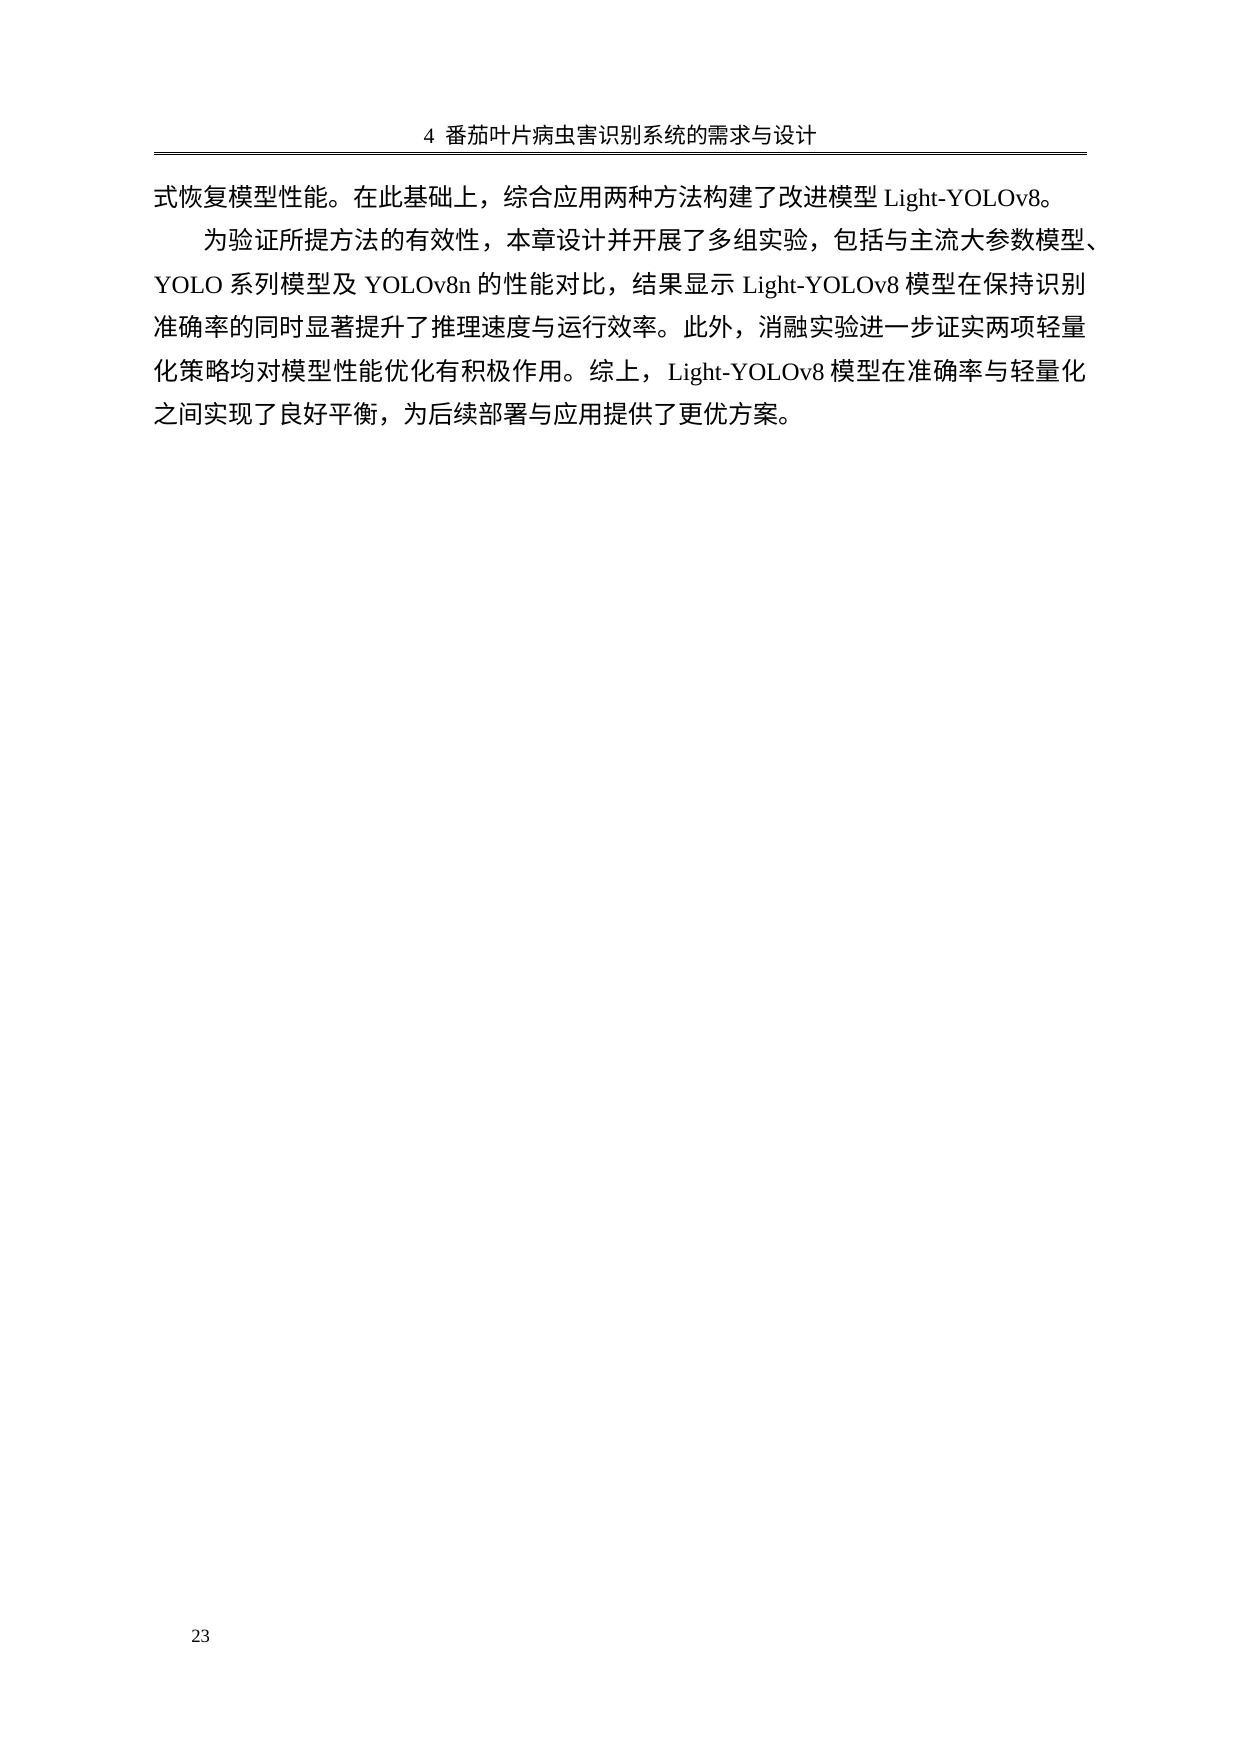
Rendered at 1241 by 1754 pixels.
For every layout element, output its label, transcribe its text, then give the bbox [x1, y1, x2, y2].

text 为验证所提方法的有效性，本章设计并开展了多组实验，包括与主流大参数模型、YOLO系列模型及YOLOv8n的性能对比，结果显示Light-YOLOv8模型在保持识别准确率的同时显著提升了推理速度与运行效率。此外，消融实验进一步证实两项轻量化策略均对模型性能优化有积极作用。综上，Light-YOLOv8模型在准确率与轻量化之间实现了良好平衡，为后续部署与应用提供了更优方案。 [153, 221, 1087, 431]
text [153, 177, 1087, 213]
